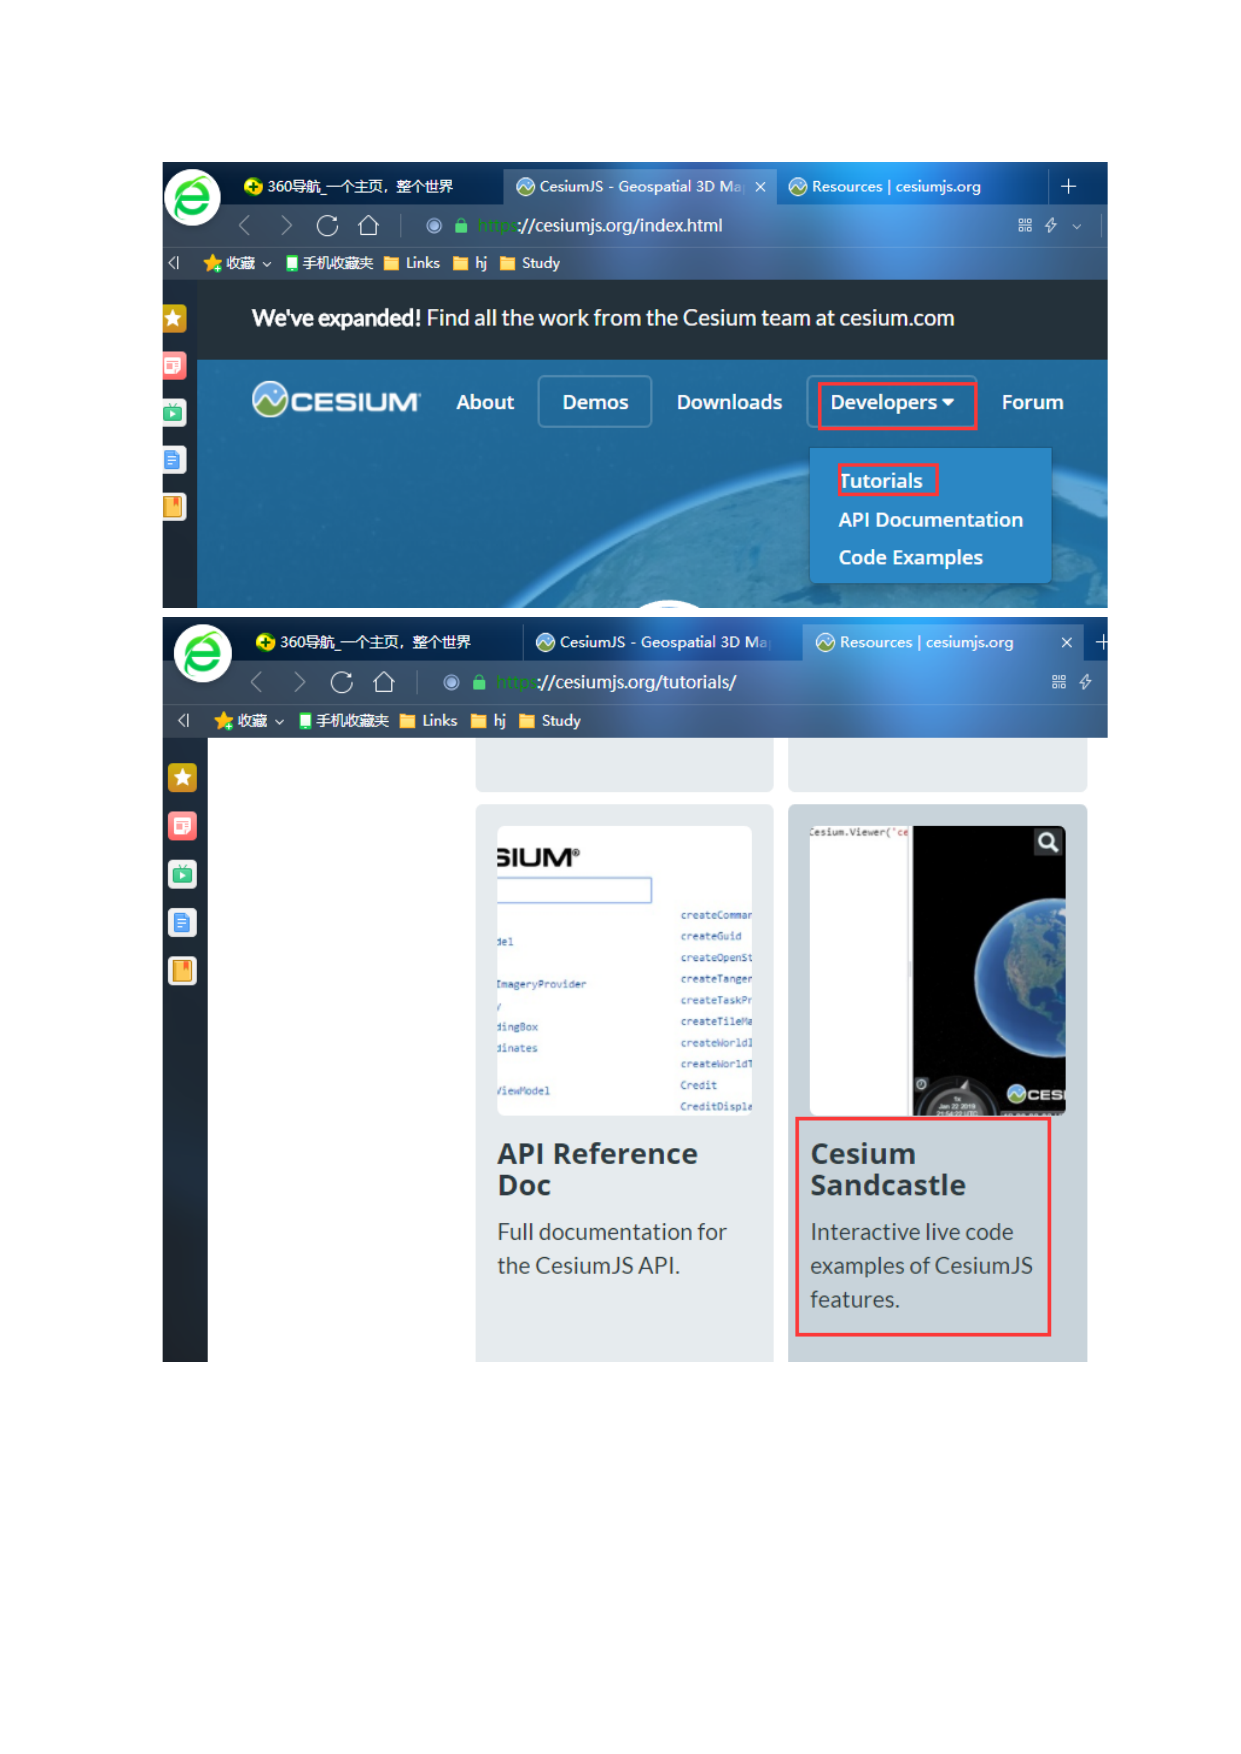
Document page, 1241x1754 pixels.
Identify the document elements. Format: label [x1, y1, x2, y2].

picture [162, 162, 1108, 608]
picture [162, 617, 1108, 1362]
